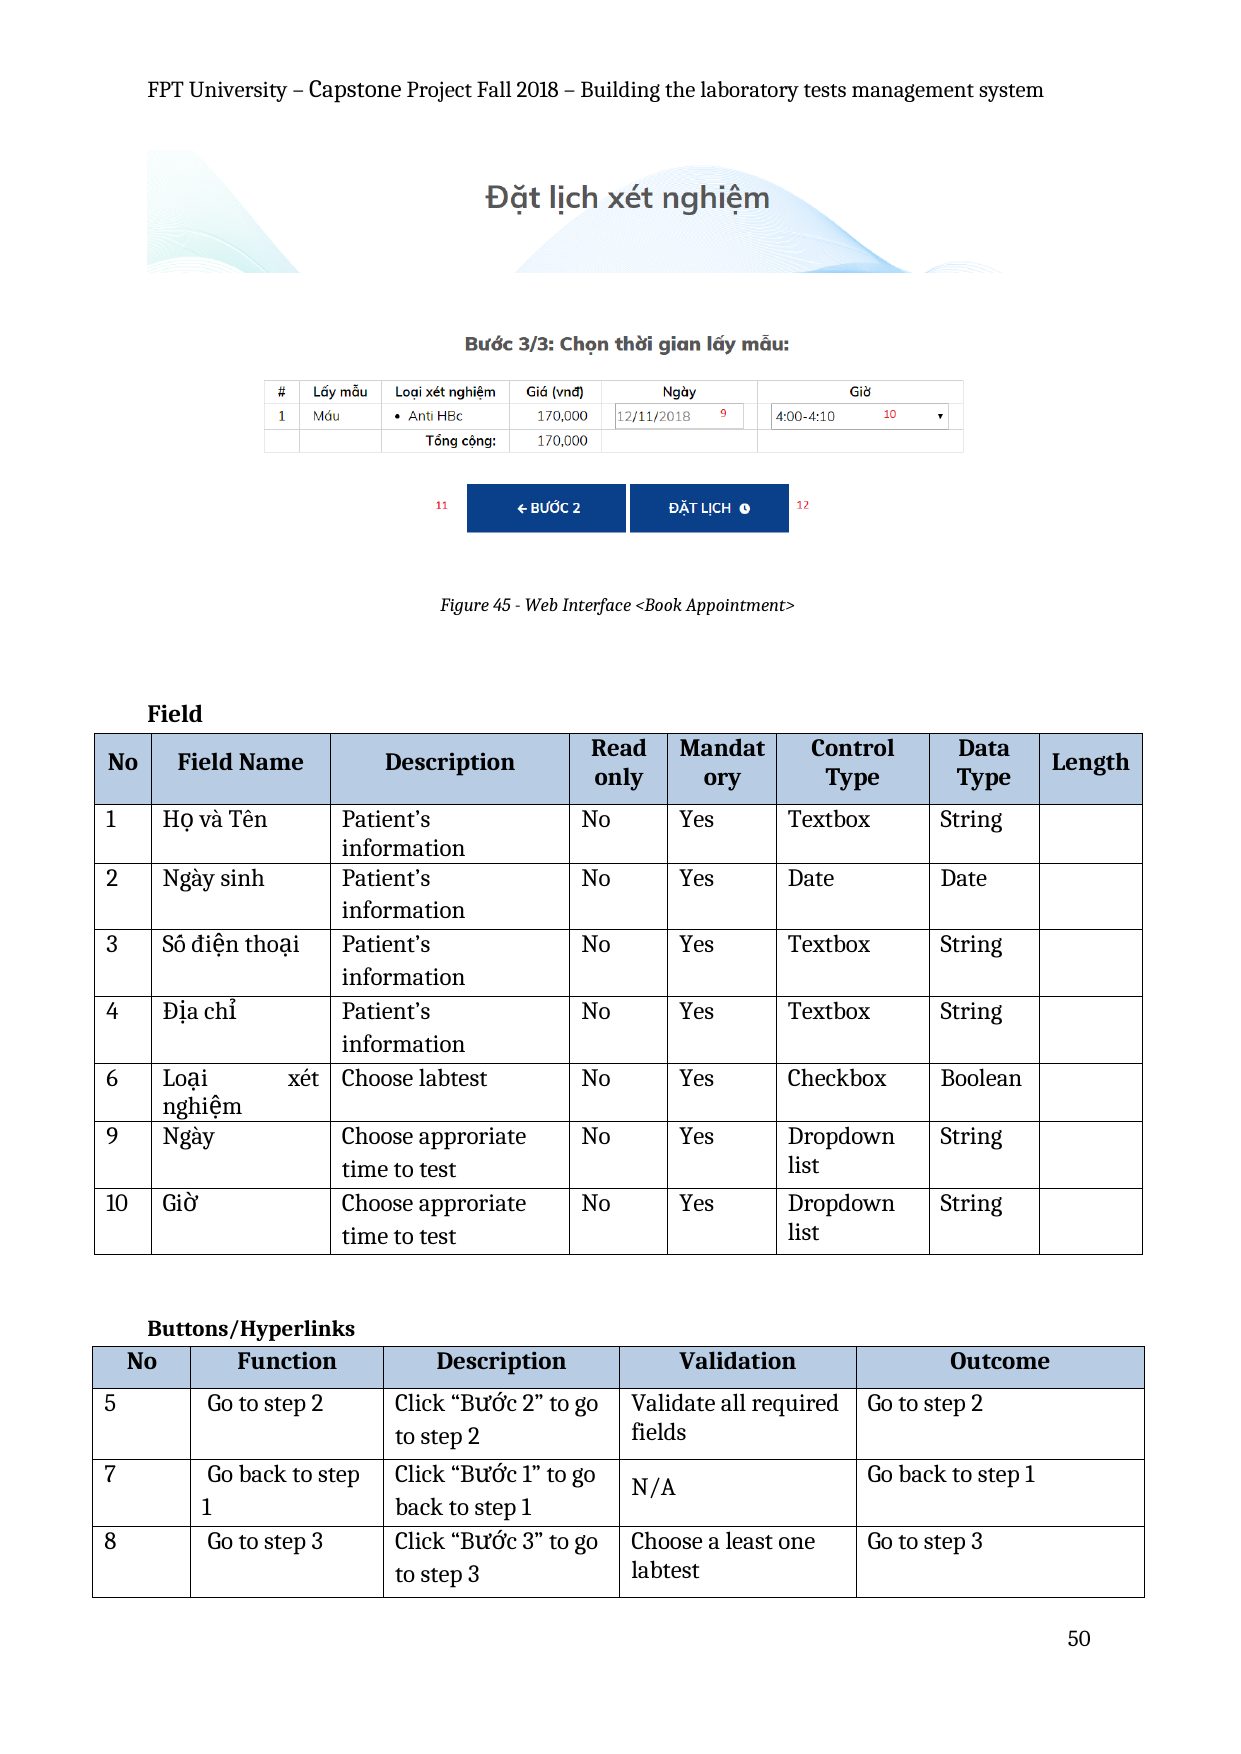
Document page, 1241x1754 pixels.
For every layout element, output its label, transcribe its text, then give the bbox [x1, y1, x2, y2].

table_cell String [930, 805, 1039, 862]
table_cell No [570, 930, 667, 996]
table_cell 6 [95, 1064, 151, 1121]
table_cell Yes [668, 805, 776, 862]
table_cell Go back to step 1 [191, 1460, 383, 1526]
table_cell No [570, 864, 667, 929]
table_cell Go to step 3 [857, 1527, 1144, 1597]
table_cell No [570, 805, 667, 862]
table_header Read only [570, 734, 667, 804]
table_cell Dropdown list [777, 1189, 929, 1254]
table_cell Địa chỉ [152, 997, 330, 1062]
table_cell Yes [668, 997, 776, 1062]
table_cell Click “Bước 3” to go to step 3 [384, 1527, 619, 1597]
table_header Description [331, 734, 569, 804]
table_cell Yes [668, 1122, 776, 1188]
table_cell [1040, 805, 1142, 862]
table_cell 8 [93, 1527, 190, 1597]
table_cell Patient’s information [331, 805, 569, 862]
table_cell Số điện thoại [152, 930, 330, 996]
table_cell [1040, 1122, 1142, 1188]
table_cell Textbox [777, 805, 929, 862]
table_header Function [191, 1347, 383, 1388]
table_cell Click “Bước 1” to go back to step 1 [384, 1460, 619, 1526]
text Figure 45 - Web Interface <Book Appointment> [147, 594, 1090, 616]
table_cell Yes [668, 1189, 776, 1254]
picture [147, 150, 1091, 591]
table_cell 1 [95, 805, 151, 862]
table_cell Patient’s information [331, 997, 569, 1062]
table_cell [1040, 930, 1142, 996]
table_cell Ngày [152, 1122, 330, 1188]
table_cell Họ và Tên [152, 805, 330, 862]
table_cell 7 [93, 1460, 190, 1526]
text Buttons/Hyperlinks [147, 1316, 1090, 1342]
table_cell 3 [95, 930, 151, 996]
table_cell [1040, 997, 1142, 1062]
table_cell 5 [93, 1389, 190, 1459]
table_header Outcome [857, 1347, 1144, 1388]
table_cell String [930, 997, 1039, 1062]
table_cell [1040, 864, 1142, 929]
table_cell Patient’s information [331, 864, 569, 929]
table_cell Yes [668, 930, 776, 996]
table_cell N/A [620, 1460, 856, 1526]
table_cell Giờ [152, 1189, 330, 1254]
table_cell String [930, 930, 1039, 996]
table_cell Yes [668, 1064, 776, 1121]
table_cell No [570, 997, 667, 1062]
table_cell Go to step 3 [191, 1527, 383, 1597]
table_header Mandatory [668, 734, 776, 804]
table_cell No [570, 1189, 667, 1254]
table_cell [1040, 1064, 1142, 1121]
table_cell 4 [95, 997, 151, 1062]
table_cell No [570, 1122, 667, 1188]
table_cell Textbox [777, 930, 929, 996]
table_cell No [570, 1064, 667, 1121]
table_header No [93, 1347, 190, 1388]
table_cell Checkbox [777, 1064, 929, 1121]
table_cell Go back to step 1 [857, 1460, 1144, 1526]
table_cell Ngày sinh [152, 864, 330, 929]
table_cell Choose approriate time to test [331, 1122, 569, 1188]
table_header Data Type [930, 734, 1039, 804]
table_cell Boolean [930, 1064, 1039, 1121]
text Field [147, 700, 1090, 728]
table_header Validation [620, 1347, 856, 1388]
table_cell Click “Bước 2” to go to step 2 [384, 1389, 619, 1459]
table_cell Validate all required fields [620, 1389, 856, 1459]
table_cell Choose a least one labtest [620, 1527, 856, 1597]
table_cell String [930, 1122, 1039, 1188]
table_cell Date [930, 864, 1039, 929]
table_header No [95, 734, 151, 804]
table_cell [1040, 1189, 1142, 1254]
table_header Field Name [152, 734, 330, 804]
table_header Control Type [777, 734, 929, 804]
table_header Description [384, 1347, 619, 1388]
table_cell Patient’s information [331, 930, 569, 996]
table_cell 9 [95, 1122, 151, 1188]
table_header Length [1040, 734, 1142, 804]
table_cell Go to step 2 [191, 1389, 383, 1459]
table_cell Choose approriate time to test [331, 1189, 569, 1254]
table_cell Loại xét nghiệm [152, 1064, 330, 1121]
table_cell Yes [668, 864, 776, 929]
table_cell Date [777, 864, 929, 929]
table_cell Dropdown list [777, 1122, 929, 1188]
table_cell String [930, 1189, 1039, 1254]
table_cell 2 [95, 864, 151, 929]
table_cell 10 [95, 1189, 151, 1254]
table_cell Textbox [777, 997, 929, 1062]
table_cell Choose labtest [331, 1064, 569, 1121]
table_cell Go to step 2 [857, 1389, 1144, 1459]
